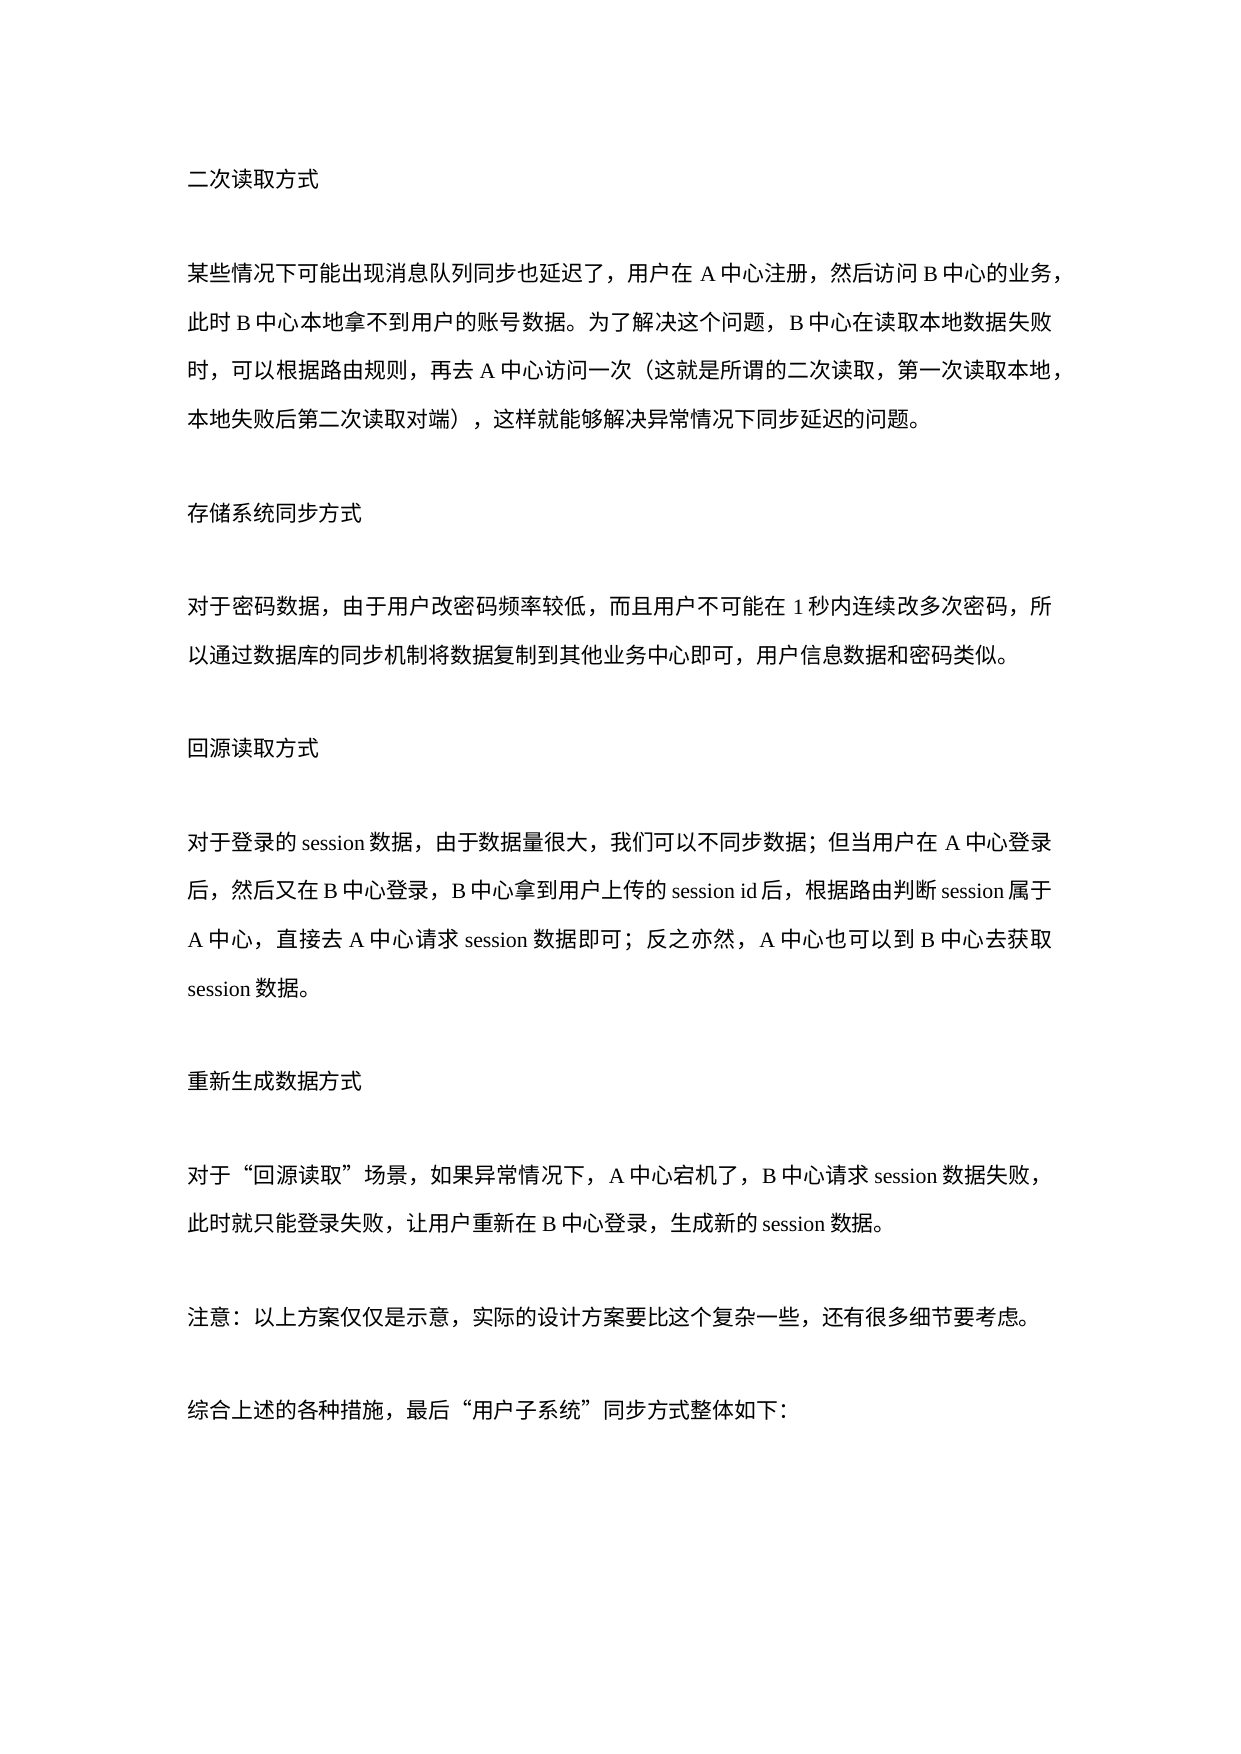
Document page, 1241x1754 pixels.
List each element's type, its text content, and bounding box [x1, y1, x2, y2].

text 对于密码数据，由于用户改密码频率较低，而且用户不可能在1秒内连续改多次密码，所以通过数据库的同步机制将数据复制到其他业务中心即可，用户信息数据和密码类似。 [187, 588, 1053, 670]
text 对于“回源读取”场景，如果异常情况下，A中心宕机了，B中心请求session数据失败，此时就只能登录失败，让用户重新在B中心登录，生成新的session数据。 [187, 1157, 1053, 1238]
text 存储系统同步方式 [187, 495, 1053, 528]
text 某些情况下可能出现消息队列同步也延迟了，用户在A中心注册，然后访问B中心的业务，此时B中心本地拿不到用户的账号数据。为了解决这个问题，B中心在读取本地数据失败时，可以根据路由规则，再去A中心访问一次（这就是所谓的二次读取，第一次读取本地，本地失败后第二次读取对端），这样就能够解决异常情况下同步延迟的问题。 [187, 255, 1053, 434]
text 重新生成数据方式 [187, 1064, 1053, 1096]
text 注意：以上方案仅仅是示意，实际的设计方案要比这个复杂一些，还有很多细节要考虑。 [187, 1299, 1053, 1332]
text 二次读取方式 [187, 162, 1053, 194]
text 综合上述的各种措施，最后“用户子系统”同步方式整体如下： [187, 1393, 1053, 1425]
text 回源读取方式 [187, 731, 1053, 763]
text 对于登录的session数据，由于数据量很大，我们可以不同步数据；但当用户在A中心登录后，然后又在B中心登录，B中心拿到用户上传的session id后，根据路由判断session属于A中心，直接去A中心请求session数据即可；反之亦然，A中心也可以到B中心去获取session数据。 [187, 824, 1053, 1003]
